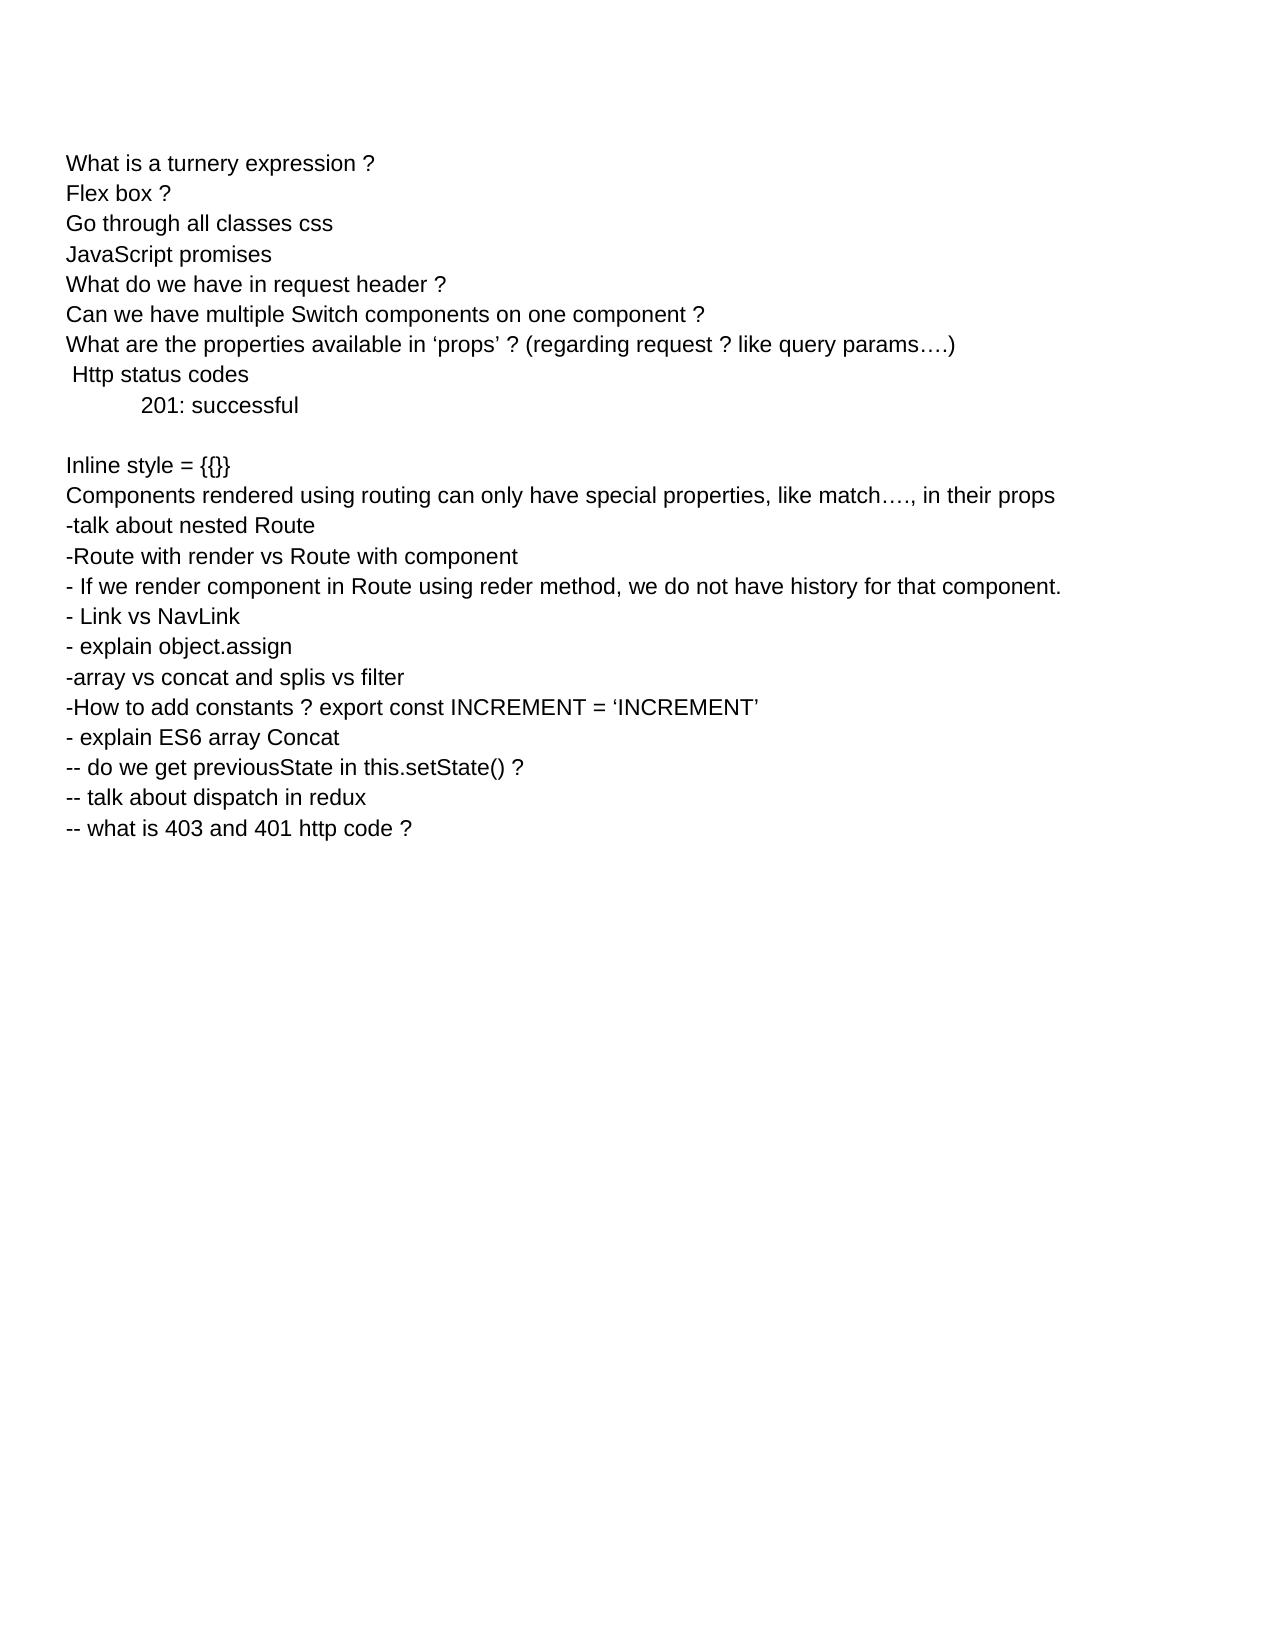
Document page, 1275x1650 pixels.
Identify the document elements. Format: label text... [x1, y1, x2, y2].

text - explain ES6 array Concat [66, 724, 1219, 750]
text - explain object.assign [66, 633, 1219, 660]
text Http status codes [66, 361, 1219, 388]
text -- talk about dispatch in redux [66, 784, 1219, 811]
text -How to add constants ? export const INCREMENT = ‘INCREMENT’ [66, 694, 1219, 720]
text JavaScript promises [66, 241, 1219, 267]
text Components rendered using routing can only have special properties, like match…., in their props [66, 482, 1219, 509]
text What is a turnery expression ? [66, 150, 1219, 176]
text What are the properties available in ‘props’ ? (regarding request ? like query params….) [66, 331, 1219, 358]
text What do we have in request header ? [66, 271, 1219, 297]
text -- do we get previousState in this.setState() ? [66, 754, 1219, 781]
text -- what is 403 and 401 http code ? [66, 814, 1219, 841]
text -talk about nested Route [66, 512, 1219, 539]
text 201: successful [66, 392, 1219, 418]
text Can we have multiple Switch components on one component ? [66, 301, 1219, 327]
text -Route with render vs Route with component [66, 543, 1219, 569]
text Go through all classes css [66, 210, 1219, 237]
text -array vs concat and splis vs filter [66, 663, 1219, 690]
text Inline style = {{}} [66, 452, 1219, 478]
text - If we render component in Route using reder method, we do not have history for that component. [66, 573, 1219, 599]
text Flex box ? [66, 180, 1219, 207]
text - Link vs NavLink [66, 603, 1219, 629]
